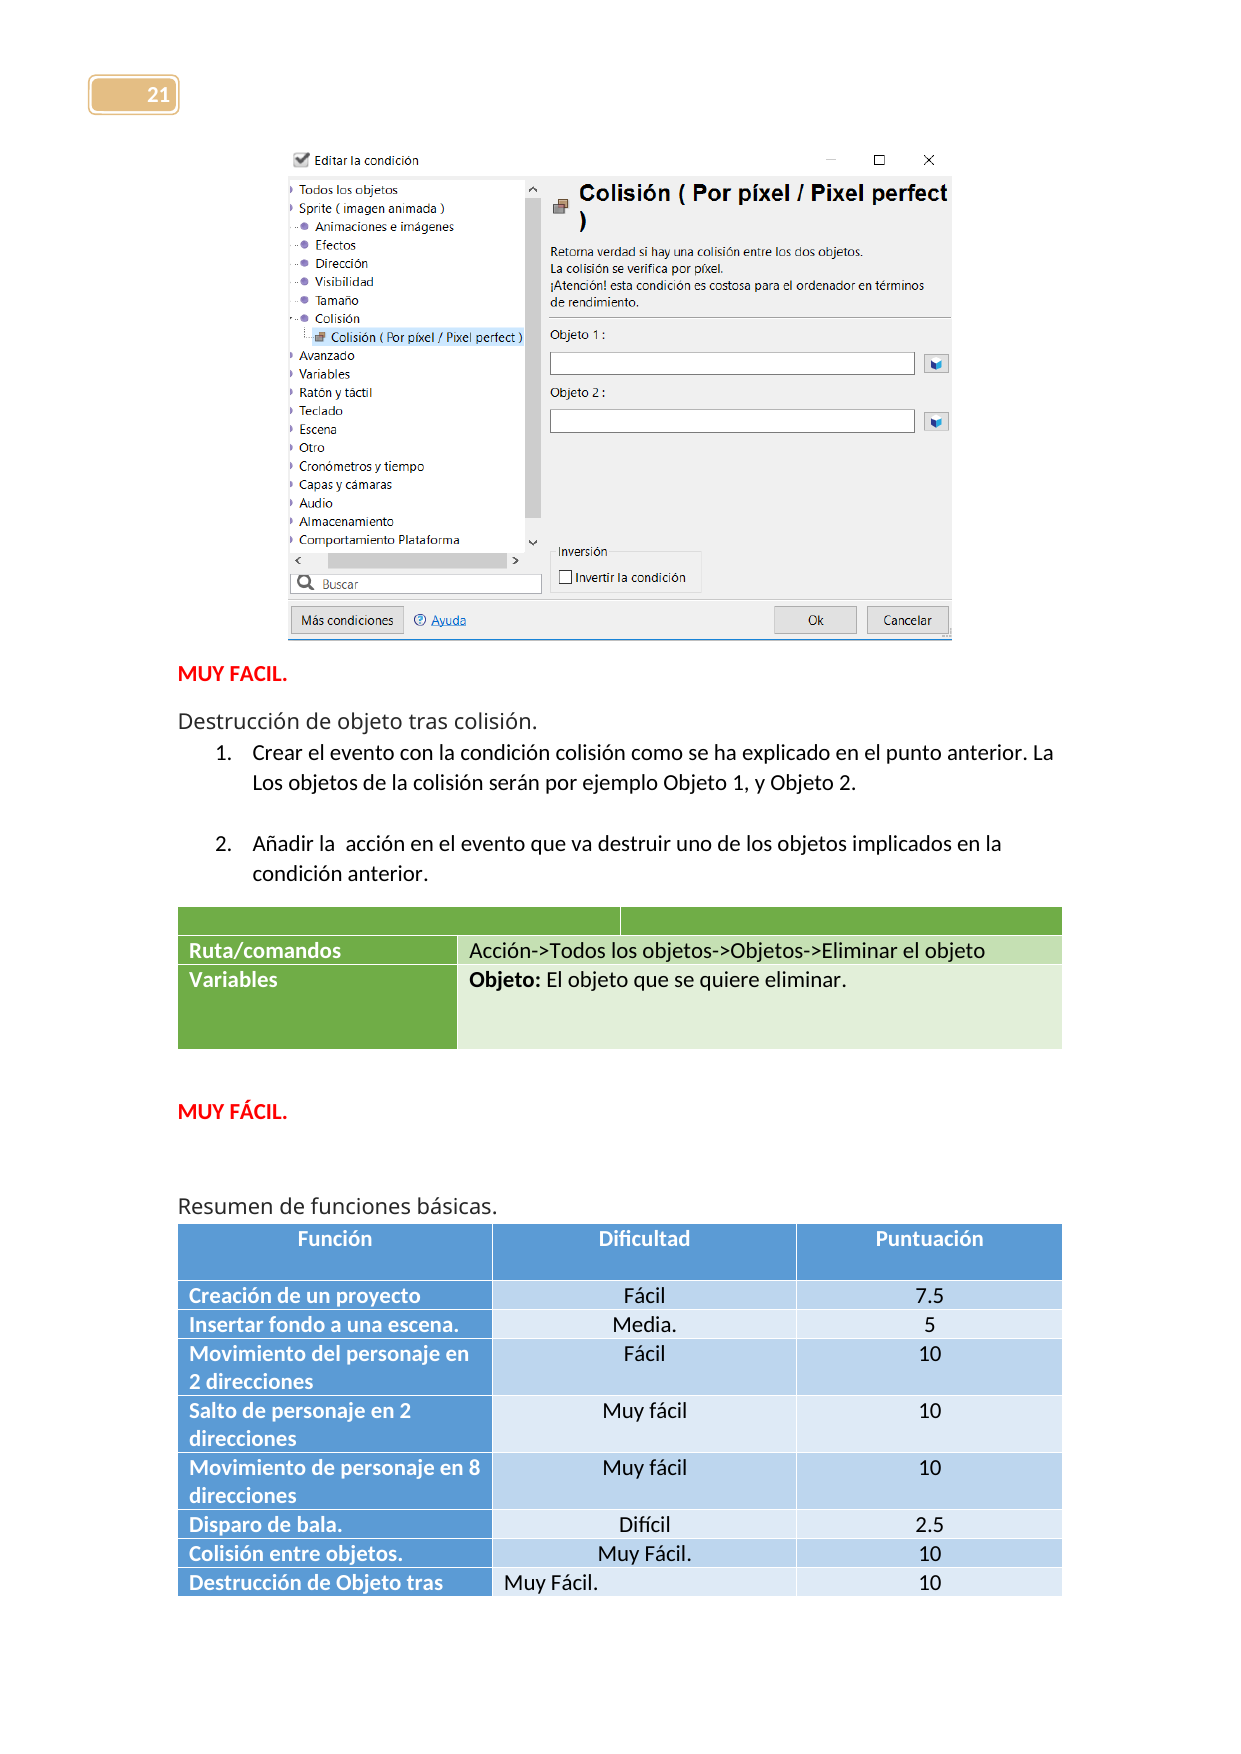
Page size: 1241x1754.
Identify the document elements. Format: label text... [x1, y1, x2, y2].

table_cell Variables [178, 965, 457, 1049]
table_cell Fácil [493, 1339, 796, 1395]
table_header [178, 907, 620, 935]
list Crear el evento con la condición colisión como se ha explicado en el punto anterior. La Los objetos de la colisión serán por ejemplo Objeto 1, y Objeto 2. [215, 738, 1063, 826]
table_cell Fácil [493, 1281, 796, 1309]
text MUY FÁCIL. [177, 1097, 1063, 1125]
table_cell Creación de un proyecto [178, 1281, 492, 1309]
table_cell Objeto: El objeto que se quiere eliminar. [458, 965, 1062, 1049]
subtitle Destrucción de objeto tras colisión. [177, 706, 1063, 736]
table_cell 7.5 [797, 1281, 1062, 1309]
table_cell 10 [797, 1539, 1062, 1567]
table_cell Salto de personaje en 2 direcciones [178, 1396, 492, 1452]
table_cell 10 [797, 1568, 1062, 1596]
table_cell Media. [493, 1310, 796, 1338]
table_cell 5 [797, 1310, 1062, 1338]
table_cell Movimiento del personaje en 2 direcciones [178, 1339, 492, 1395]
table_cell 10 [797, 1396, 1062, 1452]
table_cell Acción->Todos los objetos->Objetos->Eliminar el objeto [458, 936, 1062, 964]
table_cell Muy fácil [493, 1396, 796, 1452]
table_cell Difícil [493, 1510, 796, 1538]
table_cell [178, 1568, 492, 1596]
table_cell Movimiento de personaje en 8 direcciones [178, 1453, 492, 1509]
table_cell Ruta/comandos [178, 936, 457, 964]
subtitle Resumen de funciones básicas. [177, 1191, 1063, 1220]
table_cell Colisión entre objetos. [178, 1539, 492, 1567]
table_header Puntuación [797, 1224, 1062, 1280]
table_cell Insertar fondo a una escena. [178, 1310, 492, 1338]
table_cell Muy Fácil. [493, 1539, 796, 1567]
table_header Dificultad [493, 1224, 796, 1280]
list Añadir la acción en el evento que va destruir uno de los objetos implicados en la condición anterior. [215, 829, 1063, 887]
picture [288, 147, 952, 641]
table_cell Muy fácil [493, 1453, 796, 1509]
text MUY FACIL. [177, 659, 1063, 687]
table_cell 10 [797, 1453, 1062, 1509]
table_cell 2.5 [797, 1510, 1062, 1538]
table_cell Muy Fácil. [493, 1568, 796, 1596]
table_header [621, 907, 1062, 935]
table_cell 10 [797, 1339, 1062, 1395]
table_header Función [178, 1224, 492, 1280]
table_cell Disparo de bala. [178, 1510, 492, 1538]
